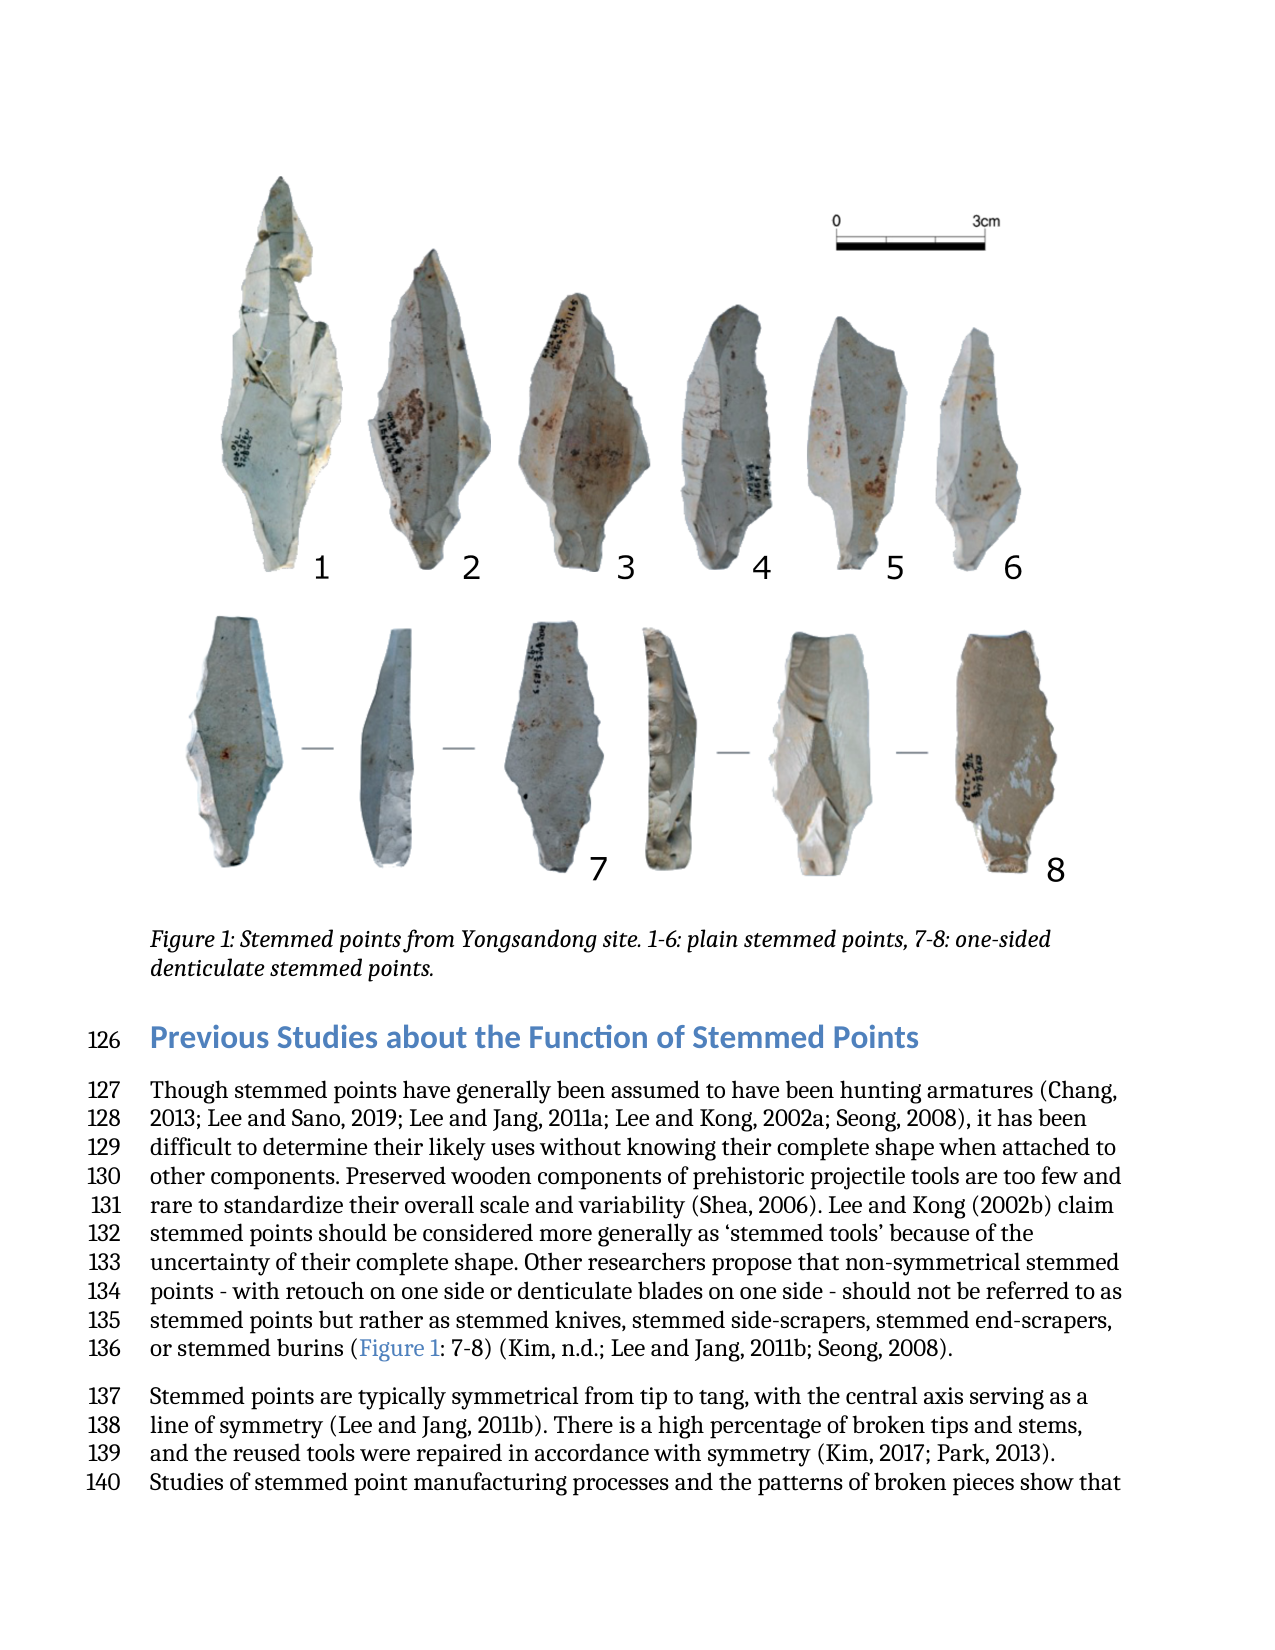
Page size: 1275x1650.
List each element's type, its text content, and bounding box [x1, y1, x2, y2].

picture [170, 150, 1082, 905]
subtitle Previous Studies about the Function of Stemmed Points [150, 1016, 1125, 1057]
table_header Figure 1: Stemmed points from Yongsandong site. 1-6: plain stemmed points, 7-8: one-sided denticulate stemmed points. [139, 150, 1114, 995]
text Though stemmed points have generally been assumed to have been hunting armatures (Chang, 2013; Lee and Sano, 2019; Lee and Jang, 2011a; Lee and Kong, 2002a; Seong, 2008), it has been difficult to determine their likely uses without knowing their complete shape when attached to other components. Preserved wooden components of prehistoric projectile tools are too few and rare to standardize their overall scale and variability (Shea, 2006). Lee and Kong (2002b) claim stemmed points should be considered more generally as ‘stemmed tools’ because of the uncertainty of their complete shape. Other researchers propose that non-symmetrical stemmed points - with retouch on one side or denticulate blades on one side - should not be referred to as stemmed points but rather as stemmed knives, stemmed side-scrapers, stemmed end-scrapers, or stemmed burins (Figure 1: 7-8) (Kim, n.d.; Lee and Jang, 2011b; Seong, 2008). [150, 1076, 1125, 1363]
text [150, 1382, 1125, 1497]
